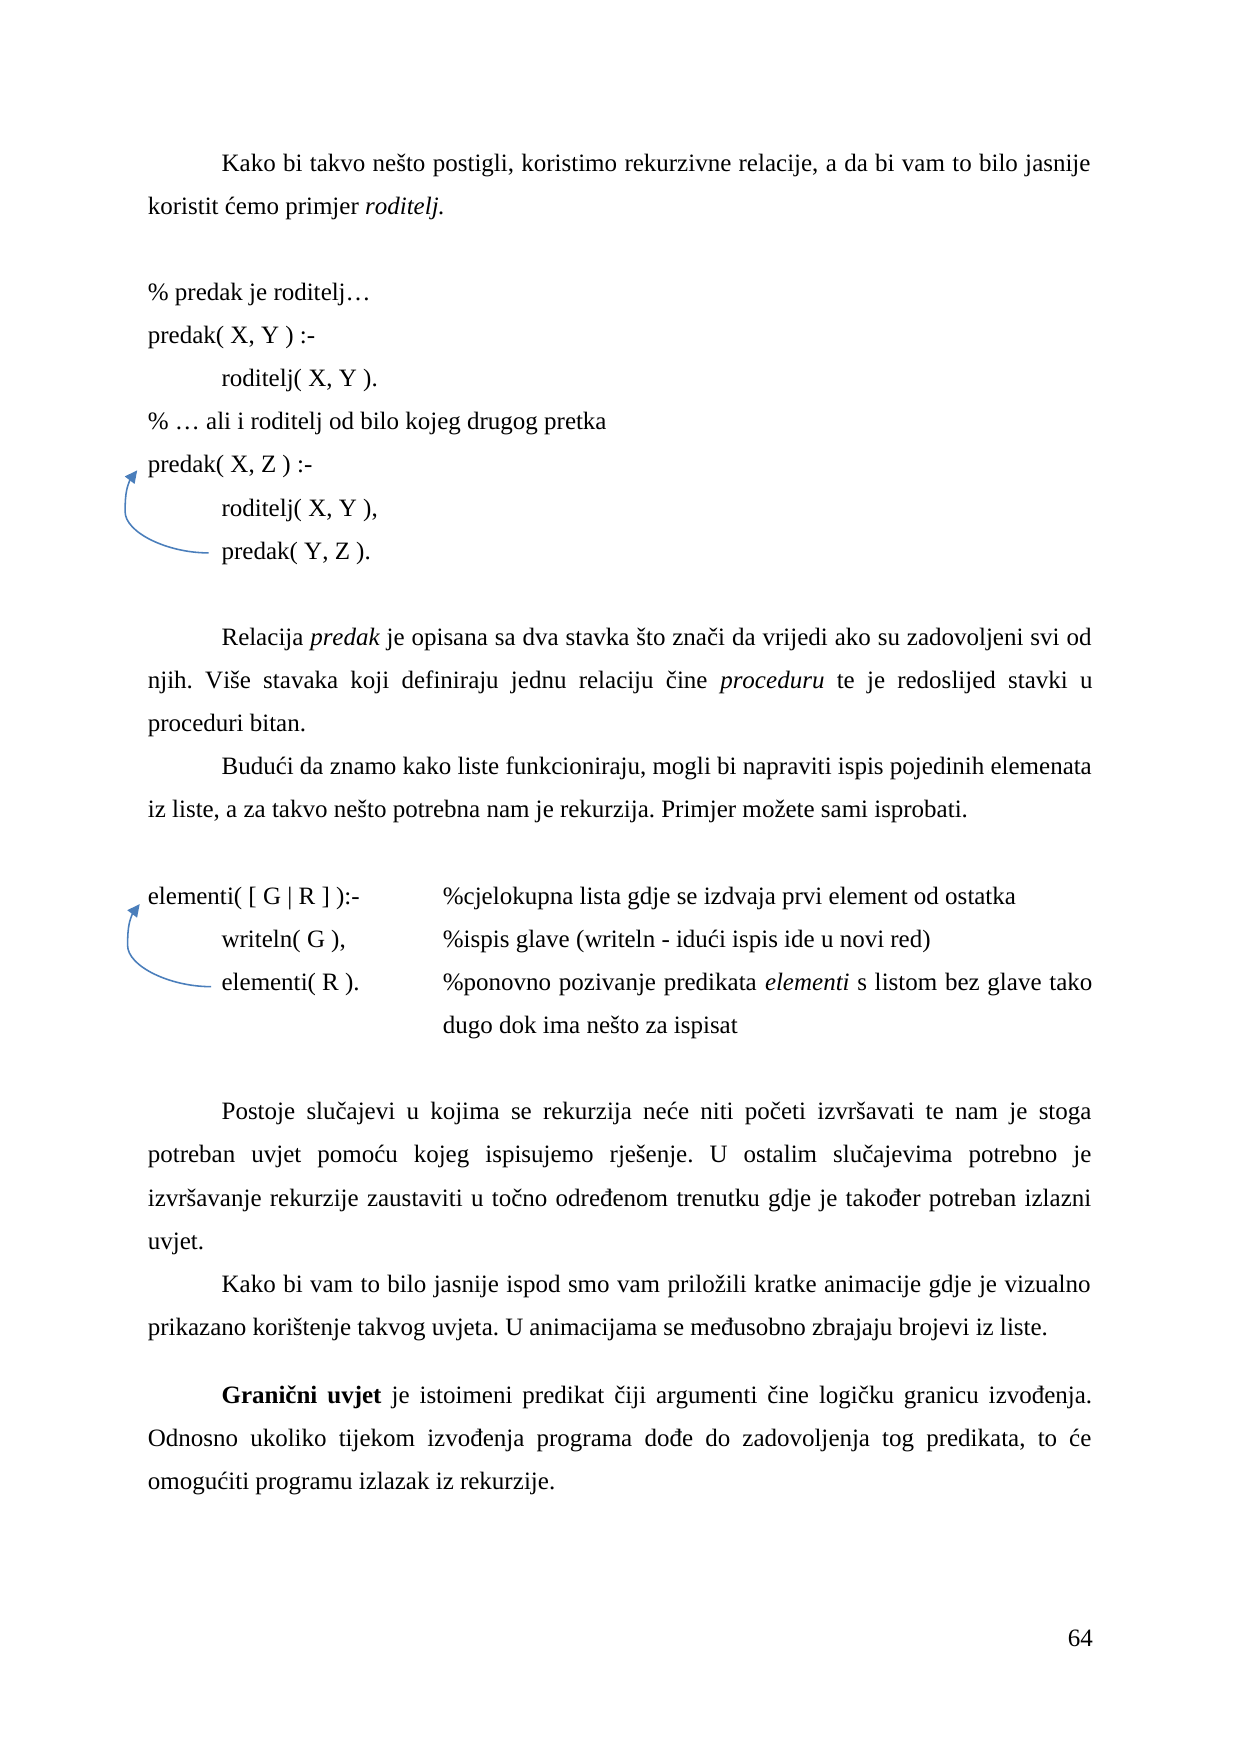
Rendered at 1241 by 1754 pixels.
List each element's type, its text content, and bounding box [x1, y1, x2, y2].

text Budući da znamo kako liste funkcioniraju, mogli bi napraviti ispis pojedinih elemenata iz liste, a za takvo nešto potrebna nam je rekurzija. Primjer možete sami isprobati. [148, 751, 1093, 823]
text predak( X, Y ) :- [148, 320, 1093, 349]
text % … ali i roditelj od bilo kojeg drugog pretka [148, 406, 1093, 435]
text elementi( R ). %ponovno pozivanje predikata elementi s listom bez glave tako dugo dok ima nešto za ispisat [221, 967, 1093, 1039]
text Postoje slučajevi u kojima se rekurzija neće niti početi izvršavati te nam je stoga potreban uvjet pomoću kojeg ispisujemo rješenje. U ostalim slučajevima potrebno je izvršavanje rekurzije zaustaviti u točno određenom trenutku gdje je također potreban izlazni uvjet. [148, 1096, 1093, 1254]
text roditelj( X, Y ). [148, 363, 1093, 392]
text Granični uvjet je istoimeni predikat čiji argumenti čine logičku granicu izvođenja. Odnosno ukoliko tijekom izvođenja programa dođe do zadovoljenja tog predikata, to će omogućiti programu izlazak iz rekurzije. [148, 1380, 1093, 1495]
text elementi( [ G | R ] ):- %cjelokupna lista gdje se izdvaja prvi element od ostatka [148, 881, 1093, 909]
text writeln( G ), %ispis glave (writeln - idući ispis ide u novi red) [148, 924, 1093, 953]
text roditelj( X, Y ), [148, 493, 1093, 521]
text Relacija predak je opisana sa dva stavka što znači da vrijedi ako su zadovoljeni svi od njih. Više stavaka koji definiraju jednu relaciju čine proceduru te je redoslijed stavki u proceduri bitan. [148, 622, 1093, 737]
text predak( Y, Z ). [148, 536, 1093, 564]
text % predak je roditelj… [148, 277, 1093, 306]
text Kako bi takvo nešto postigli, koristimo rekurzivne relacije, a da bi vam to bilo jasnije koristit ćemo primjer roditelj. [148, 148, 1093, 219]
text predak( X, Z ) :- [148, 449, 1093, 478]
text Kako bi vam to bilo jasnije ispod smo vam priložili kratke animacije gdje je vizualno prikazano korištenje takvog uvjeta. U animacijama se međusobno zbrajaju brojevi iz liste. [148, 1269, 1093, 1341]
